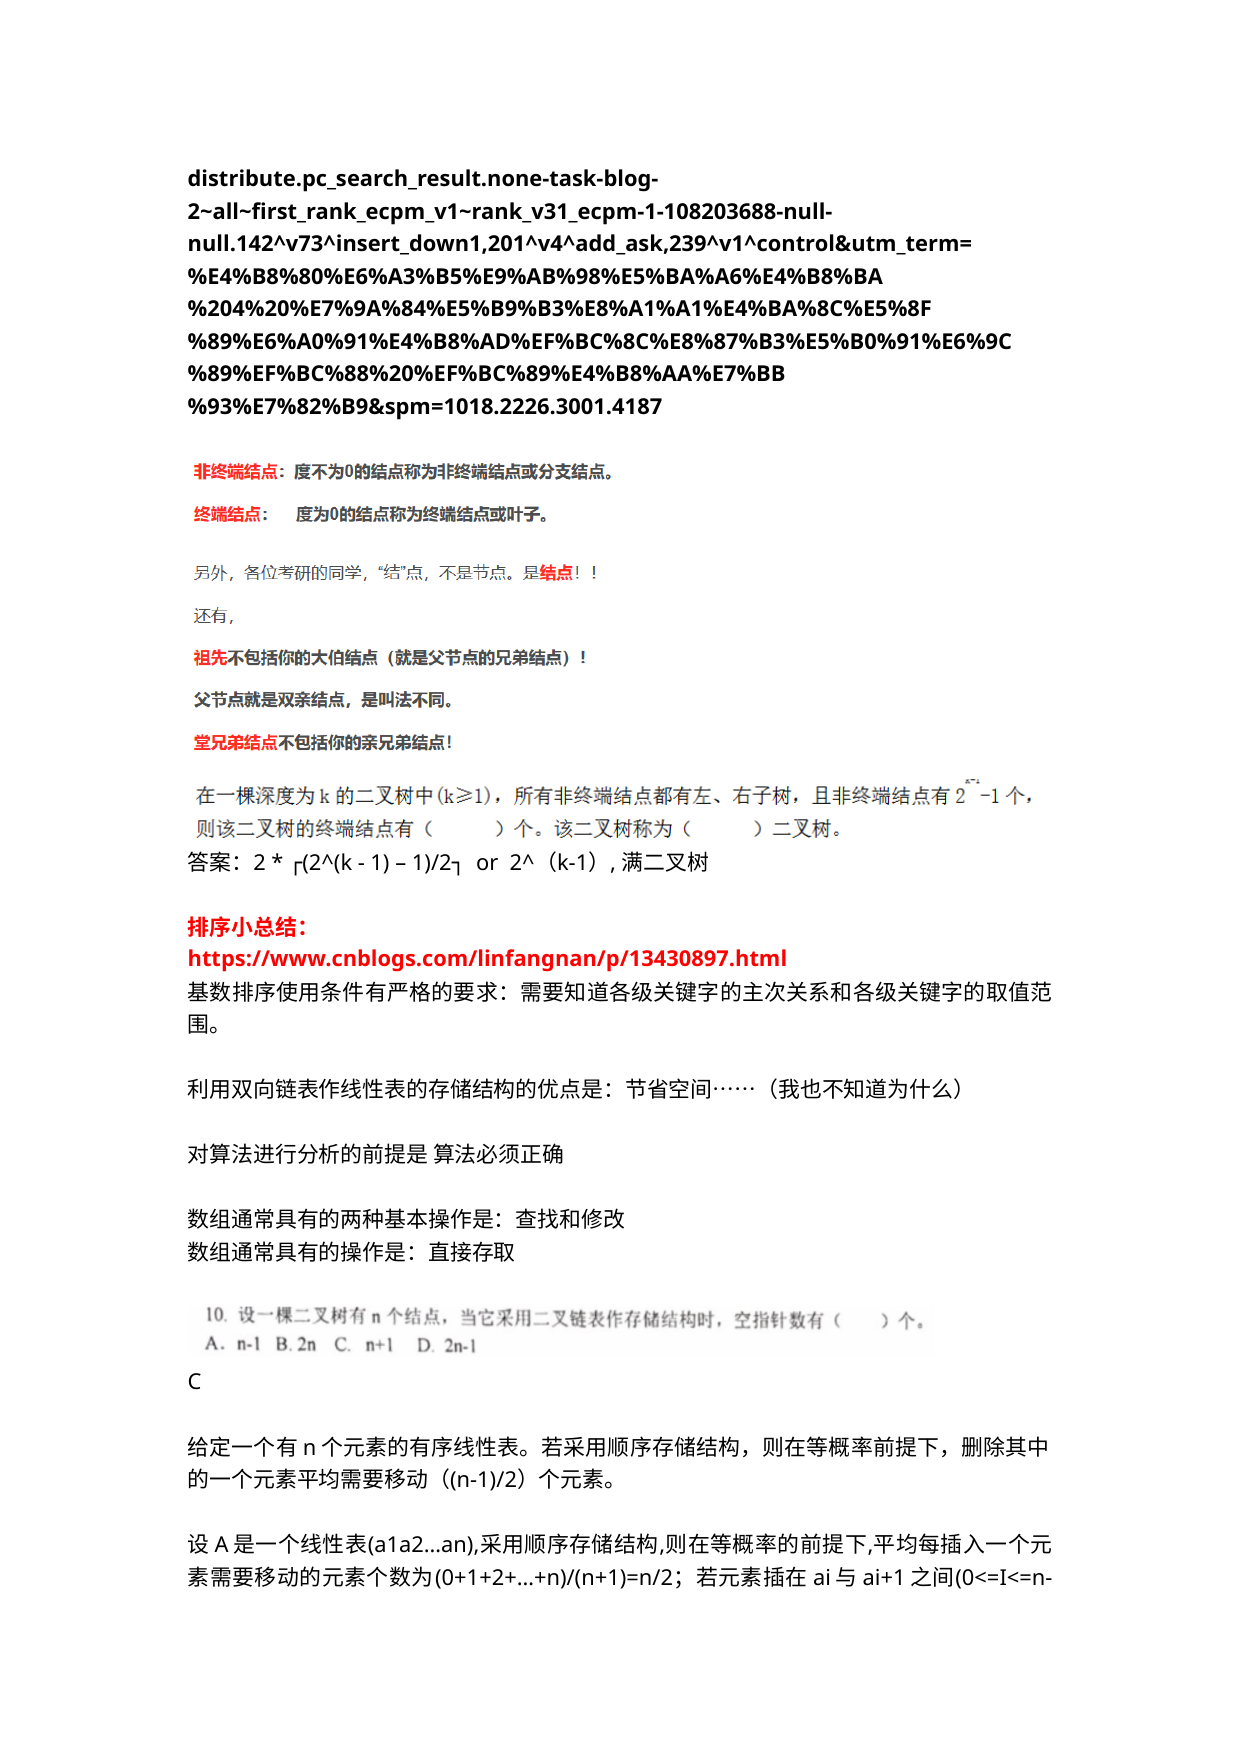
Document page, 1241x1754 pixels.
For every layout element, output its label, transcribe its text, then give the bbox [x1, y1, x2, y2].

text https://www.cnblogs.com/linfangnan/p/13430897.html [187, 942, 1053, 974]
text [187, 162, 1053, 422]
text 排序小总结： [187, 909, 1053, 942]
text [187, 1527, 1053, 1592]
text 数组通常具有的操作是：直接存取 [187, 1234, 1053, 1267]
text 对算法进行分析的前提是 算法必须正确 [187, 1137, 1053, 1169]
text 利用双向链表作线性表的存储结构的优点是：节省空间……（我也不知道为什么） [187, 1072, 1053, 1104]
text 基数排序使用条件有严格的要求：需要知道各级关键字的主次关系和各级关键字的取值范围。 [187, 974, 1053, 1039]
picture [187, 779, 1053, 844]
picture [188, 1307, 933, 1356]
picture [187, 454, 617, 756]
text 给定一个有n个元素的有序线性表。若采用顺序存储结构，则在等概率前提下，删除其中的一个元素平均需要移动（(n-1)/2）个元素。 [187, 1429, 1053, 1494]
text 答案：2 * ┌(2^(k - 1) – 1)/2┐ or 2^（k-1）, 满二叉树 [187, 844, 1053, 877]
text 数组通常具有的两种基本操作是：查找和修改 [187, 1202, 1053, 1234]
